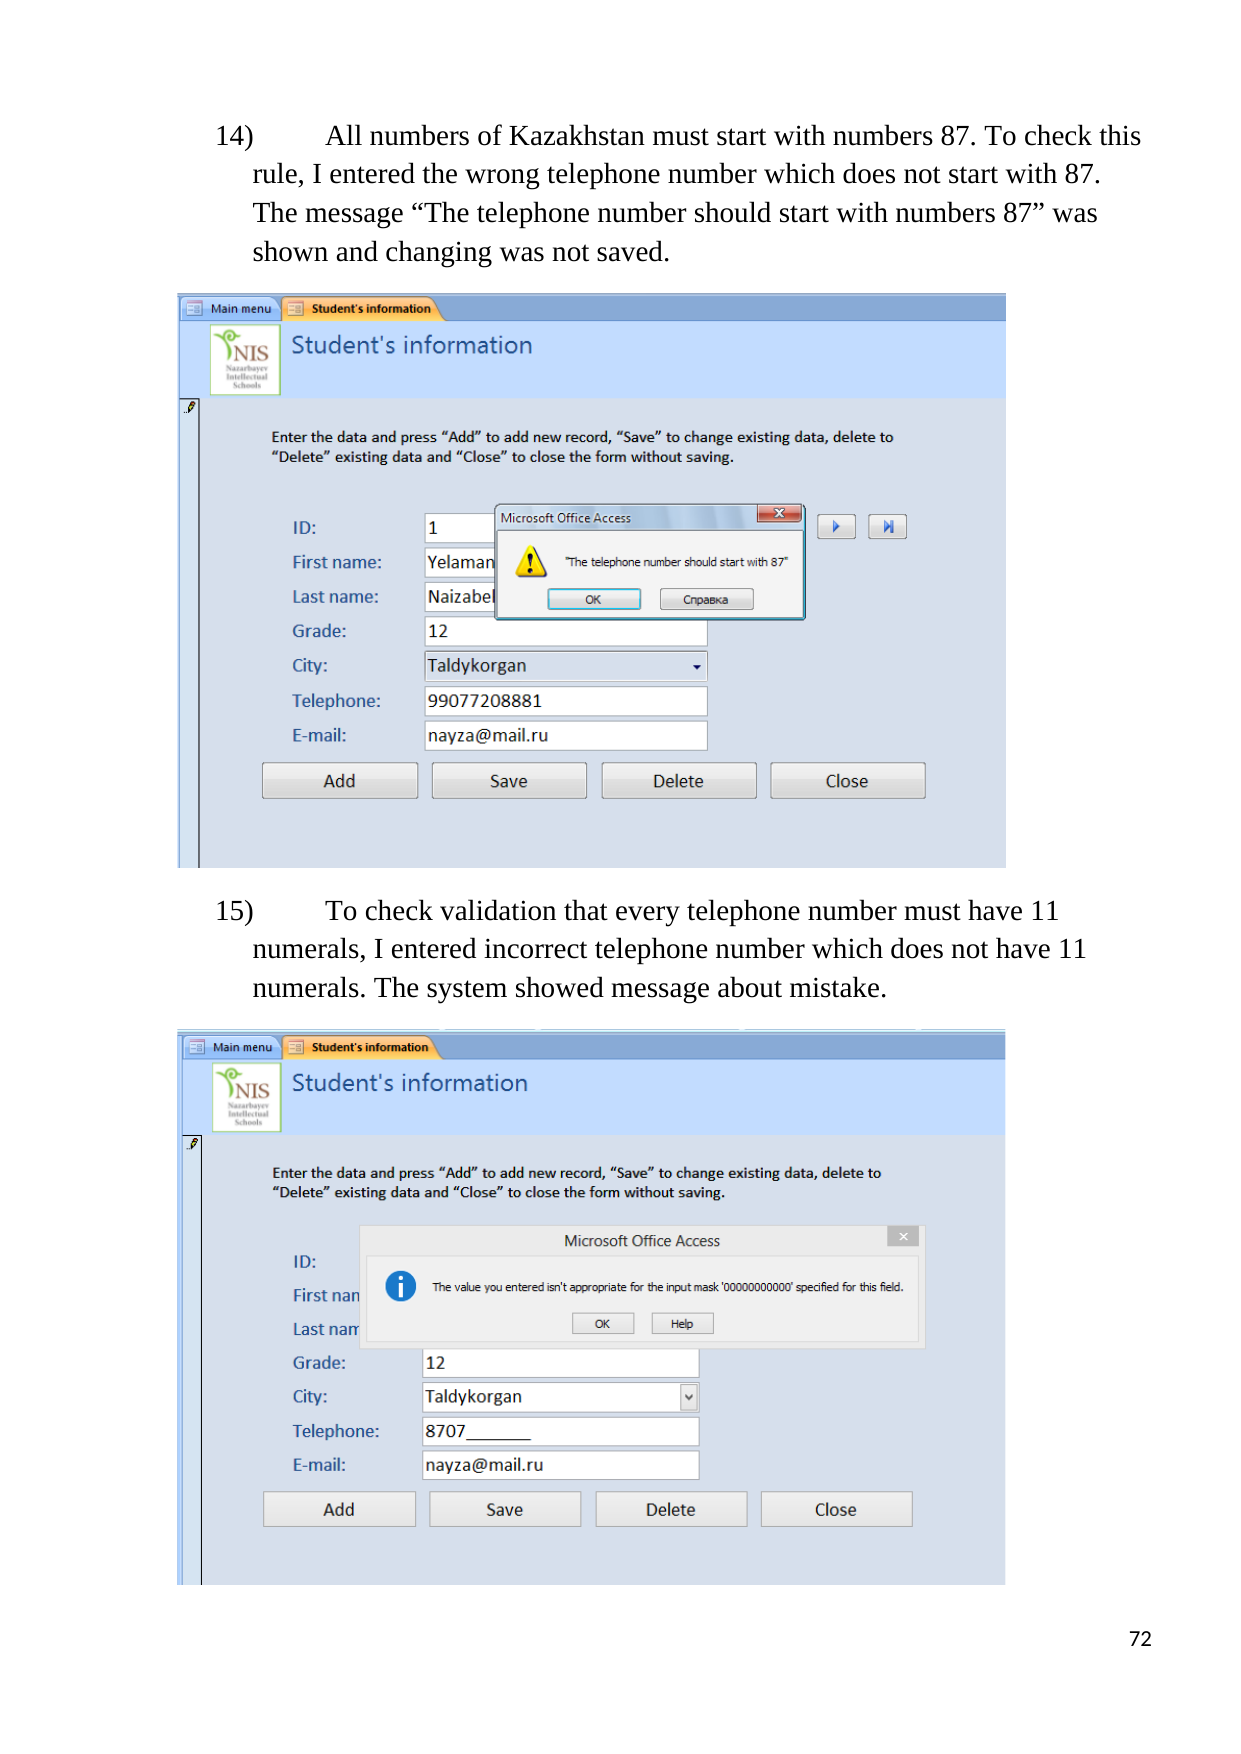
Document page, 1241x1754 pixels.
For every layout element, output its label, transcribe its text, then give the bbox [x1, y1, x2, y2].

picture [177, 293, 1006, 868]
list To check validation that every telephone number must have 11 numerals, I entered incorrect telephone number which does not have 11 numerals. The system showed message about mistake. [215, 893, 1152, 1003]
picture [177, 1029, 1006, 1585]
list All numbers of Kazakhstan must start with numbers 87. To check this rule, I entered the wrong telephone number which does not start with 87. The message “The telephone number should start with numbers 87” was shown and changing was not saved. [215, 118, 1152, 267]
